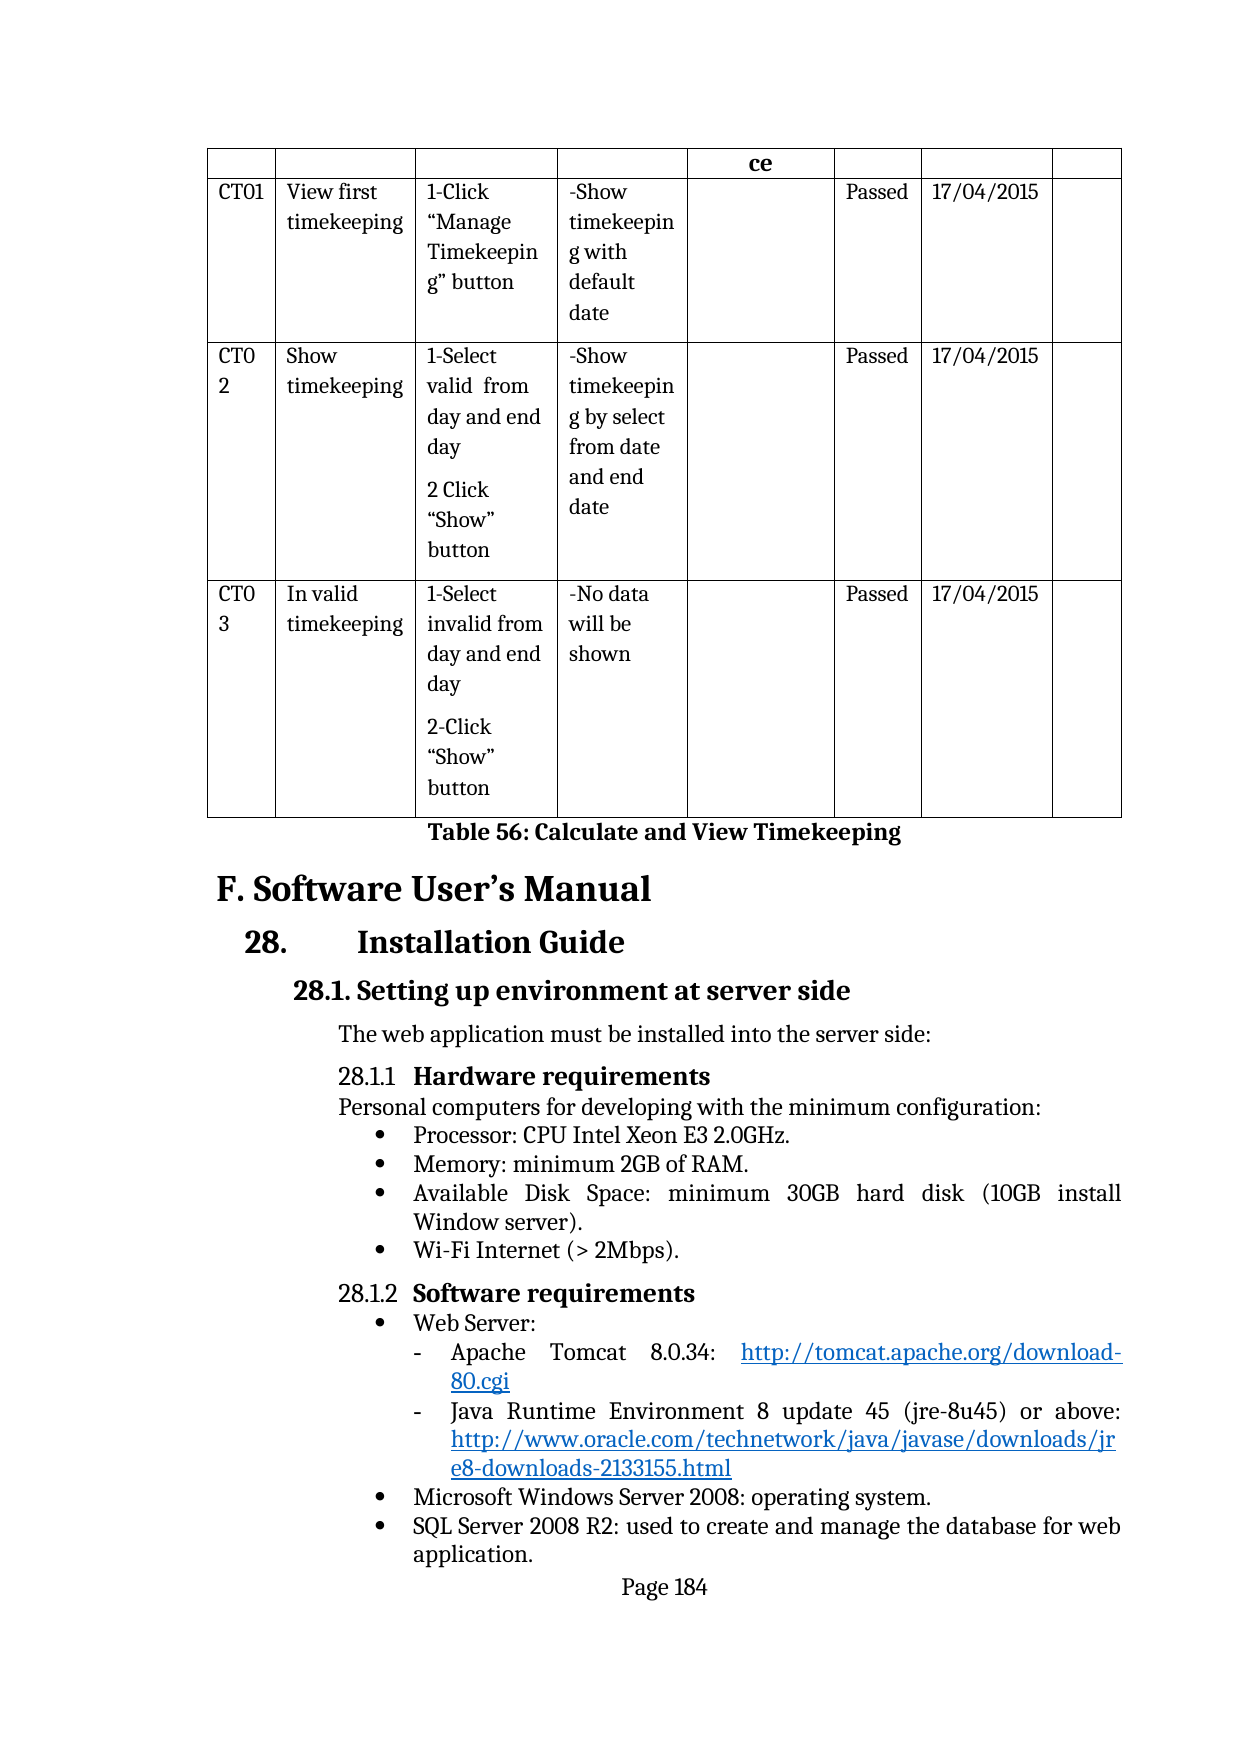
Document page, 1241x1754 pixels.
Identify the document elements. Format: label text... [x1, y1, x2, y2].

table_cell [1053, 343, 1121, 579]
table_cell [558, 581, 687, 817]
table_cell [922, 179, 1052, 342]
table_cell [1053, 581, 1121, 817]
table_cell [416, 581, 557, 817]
list Apache Tomcat 8.0.34: http://tomcat.apache.org/download-80.cgi [413, 1337, 1122, 1396]
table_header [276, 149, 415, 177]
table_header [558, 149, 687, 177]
list Microsoft Windows Server 2008: operating system. [376, 1483, 1122, 1512]
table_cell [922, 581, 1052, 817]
subtitle 28.1. Setting up environment at server side [293, 974, 1122, 1008]
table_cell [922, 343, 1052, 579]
list SQL Server 2008 R2: used to create and manage the database for web application. [376, 1512, 1122, 1569]
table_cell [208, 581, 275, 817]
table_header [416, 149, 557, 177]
subtitle Installation Guide [244, 923, 1122, 962]
subtitle Software User’s Manual [216, 868, 1122, 911]
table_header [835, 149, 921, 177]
list Java Runtime Environment 8 update 45 (jre-8u45) or above: http://www.oracle.com/technetwork/java/javase/downloads/jre8-downloads-2133155.html [413, 1396, 1122, 1483]
list Available Disk Space: minimum 30GB hard disk (10GB install Window server). [376, 1179, 1122, 1236]
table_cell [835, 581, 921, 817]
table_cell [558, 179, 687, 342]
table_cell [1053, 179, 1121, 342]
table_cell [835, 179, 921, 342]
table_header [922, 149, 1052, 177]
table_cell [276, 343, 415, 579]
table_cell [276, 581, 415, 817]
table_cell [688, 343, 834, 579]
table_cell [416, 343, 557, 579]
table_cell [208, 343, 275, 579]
subtitle Software requirements [338, 1278, 1122, 1309]
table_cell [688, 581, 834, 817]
text The web application must be installed into the server side: [263, 1020, 1122, 1049]
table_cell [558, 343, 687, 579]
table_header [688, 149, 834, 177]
list Wi-Fi Internet (> 2Mbps). [376, 1236, 1122, 1265]
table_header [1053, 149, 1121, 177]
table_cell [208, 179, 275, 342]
list Processor: CPU Intel Xeon E3 2.0GHz. [376, 1121, 1122, 1150]
text Personal computers for developing with the minimum configuration: [263, 1093, 1122, 1121]
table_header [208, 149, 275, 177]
subtitle Hardware requirements [338, 1061, 1122, 1093]
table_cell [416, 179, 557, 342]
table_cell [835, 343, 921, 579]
list Web Server: [376, 1309, 1122, 1337]
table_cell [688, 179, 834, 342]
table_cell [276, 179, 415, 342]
list Memory: minimum 2GB of RAM. [376, 1150, 1122, 1179]
